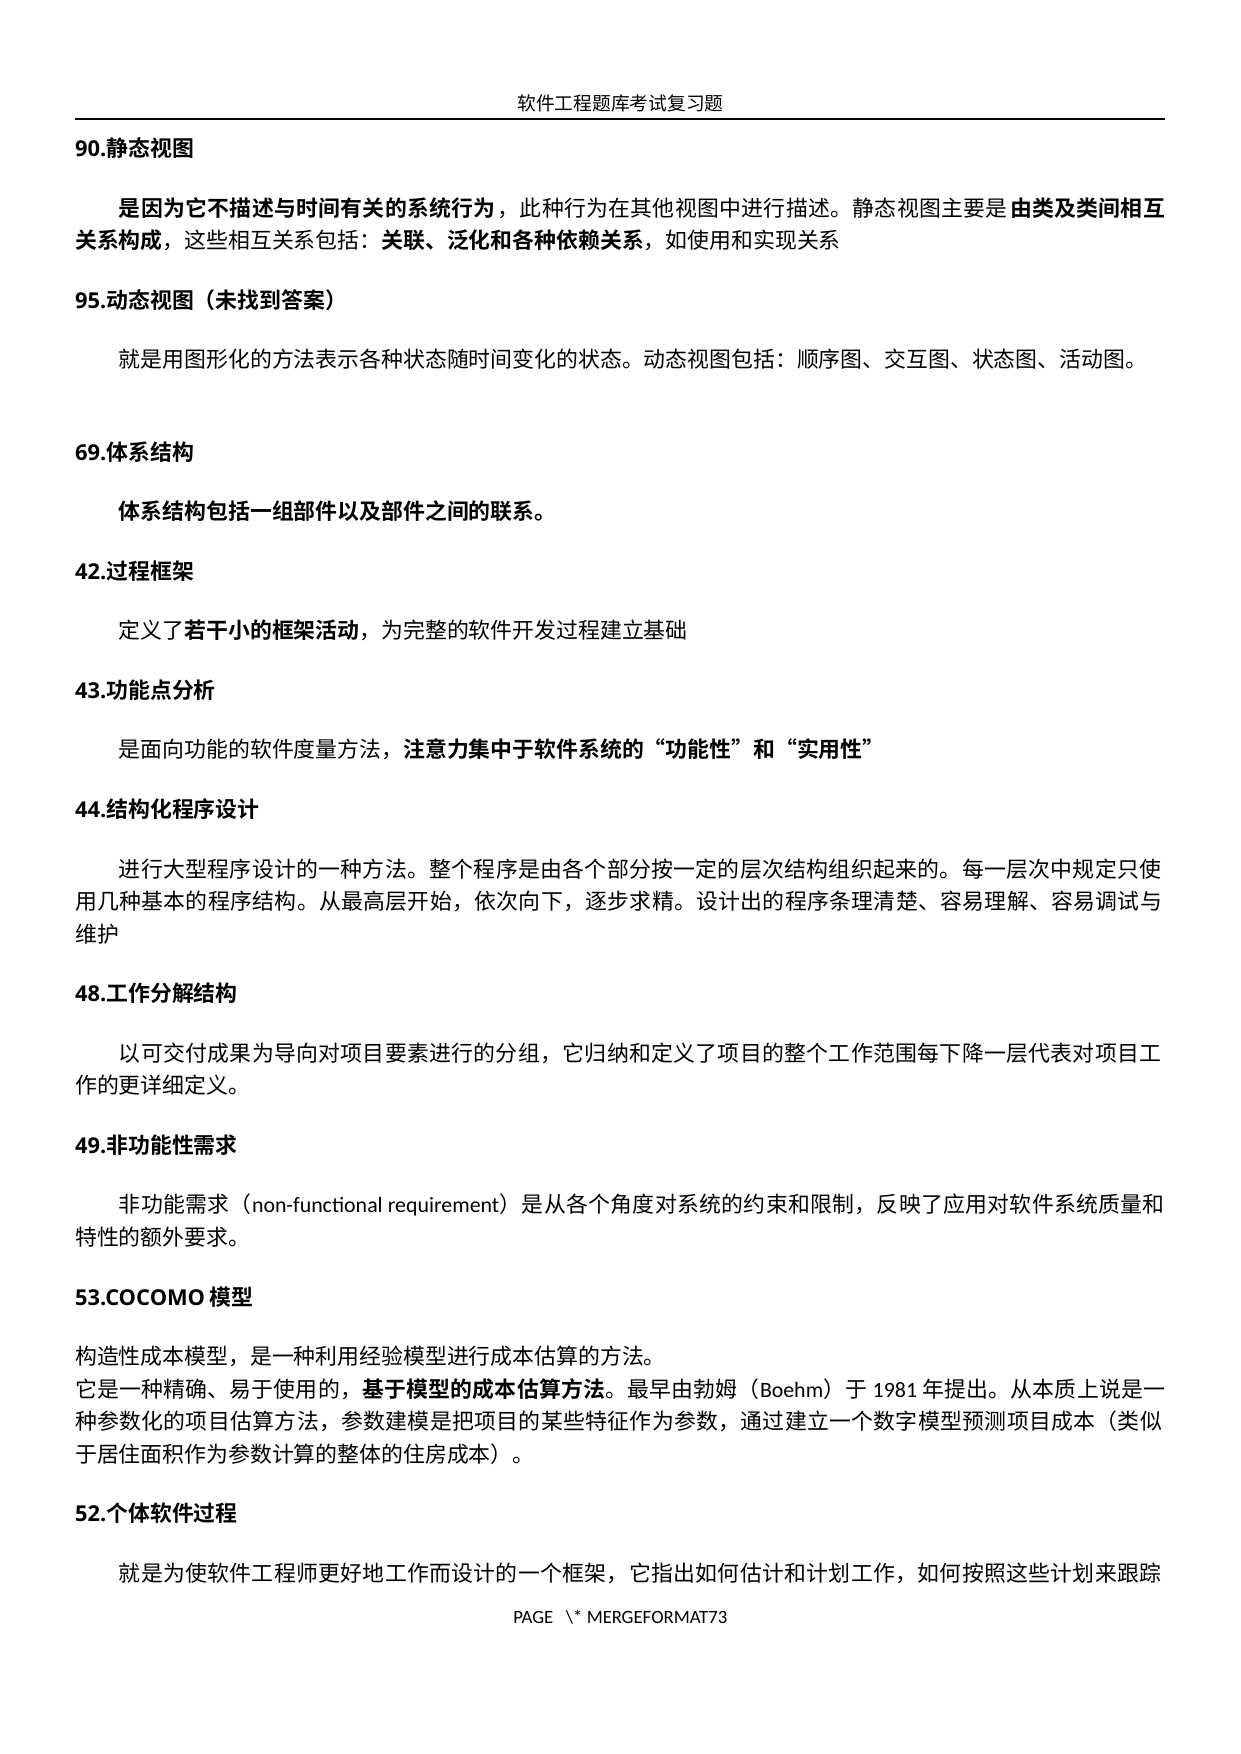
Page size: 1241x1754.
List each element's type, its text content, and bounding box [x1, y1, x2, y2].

subtitle 48.工作分解结构 [75, 976, 1165, 1008]
text 它是一种精确、易于使用的，基于模型的成本估算方法。最早由勃姆（Boehm）于 1981 年提出。从本质上说是一种参数化的项目估算方法，参数建模是把项目的某些特征作为参数，通过建立一个数字模型预测项目成本（类似于居住面积作为参数计算的整体的住房成本）。 [75, 1371, 1165, 1469]
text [75, 1555, 1165, 1588]
subtitle 42.过程框架 [75, 553, 1165, 586]
text 就是用图形化的方法表示各种状态随时间变化的状态。动态视图包括：顺序图、交互图、状态图、活动图。 [75, 342, 1165, 374]
text 非功能需求（non-functional requirement）是从各个角度对系统的约束和限制，反映了应用对软件系统质量和特性的额外要求。 [75, 1187, 1165, 1252]
subtitle 53.COCOMO模型 [75, 1279, 1165, 1312]
text 体系结构包括一组部件以及部件之间的联系。 [75, 494, 1165, 526]
subtitle 44.结构化程序设计 [75, 792, 1165, 824]
text 定义了若干小的框架活动，为完整的软件开发过程建立基础 [75, 613, 1165, 645]
subtitle 49.非功能性需求 [75, 1127, 1165, 1160]
text 构造性成本模型，是一种利用经验模型进行成本估算的方法。 [75, 1339, 1165, 1371]
subtitle 43.功能点分析 [75, 672, 1165, 705]
subtitle 95.动态视图（未找到答案） [75, 282, 1165, 315]
text 进行大型程序设计的一种方法。整个程序是由各个部分按一定的层次结构组织起来的。每一层次中规定只使用几种基本的程序结构。从最高层开始，依次向下，逐步求精。设计出的程序条理清楚、容易理解、容易调试与维护 [75, 851, 1165, 949]
subtitle 90.静态视图 [75, 131, 1165, 163]
text 是因为它不描述与时间有关的系统行为，此种行为在其他视图中进行描述。静态视图主要是由类及类间相互关系构成，这些相互关系包括：关联、泛化和各种依赖关系，如使用和实现关系 [75, 190, 1165, 255]
text 是面向功能的软件度量方法，注意力集中于软件系统的“功能性”和“实用性” [75, 732, 1165, 764]
subtitle 69.体系结构 [75, 434, 1165, 467]
text 以可交付成果为导向对项目要素进行的分组，它归纳和定义了项目的整个工作范围每下降一层代表对项目工作的更详细定义。 [75, 1035, 1165, 1100]
subtitle 52.个体软件过程 [75, 1496, 1165, 1528]
